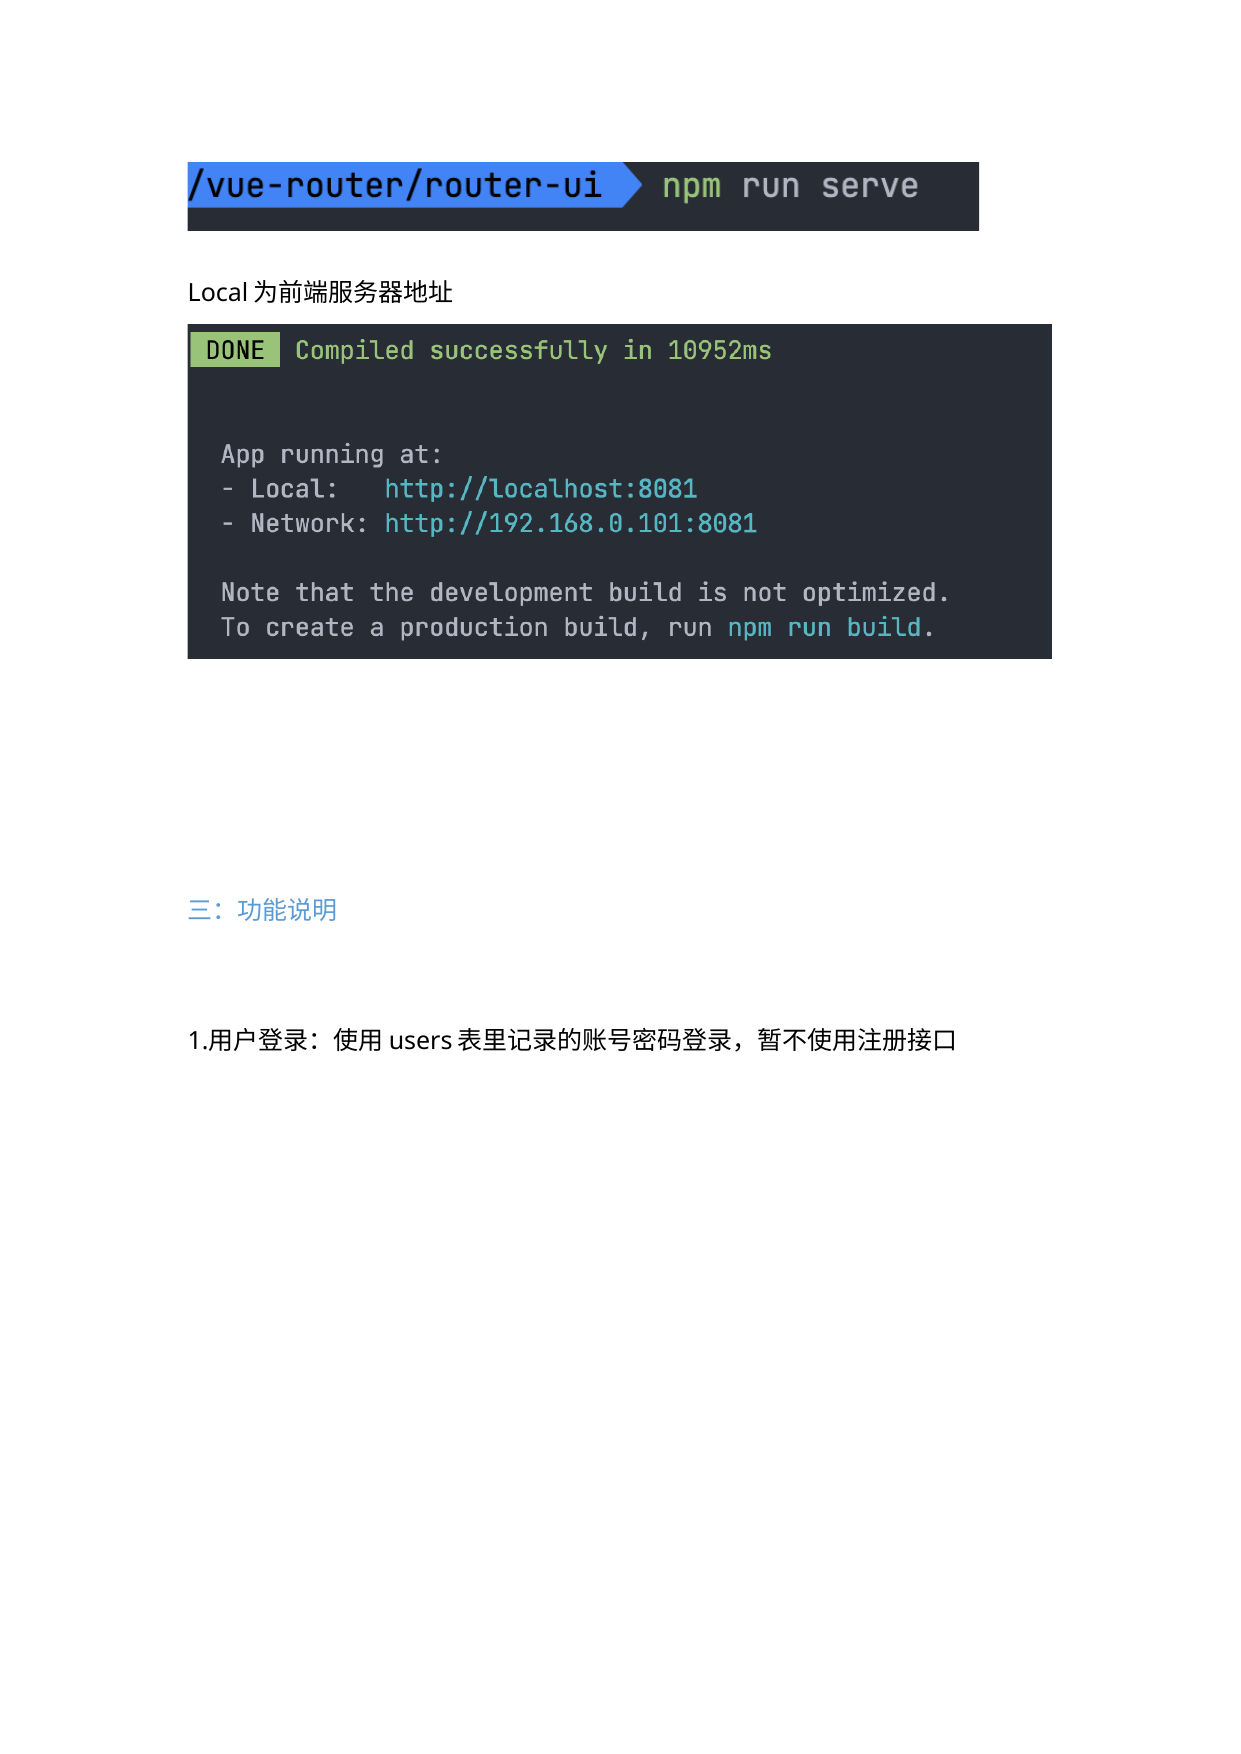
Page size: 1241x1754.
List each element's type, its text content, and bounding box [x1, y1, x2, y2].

list 三：功能说明 [187, 877, 1053, 942]
picture [187, 324, 1052, 659]
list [187, 162, 1053, 259]
list 用户登录：使用users表里记录的账号密码登录，暂不使用注册接口 [187, 1007, 1053, 1072]
picture [187, 162, 980, 231]
list Local为前端服务器地址 [187, 259, 1053, 324]
